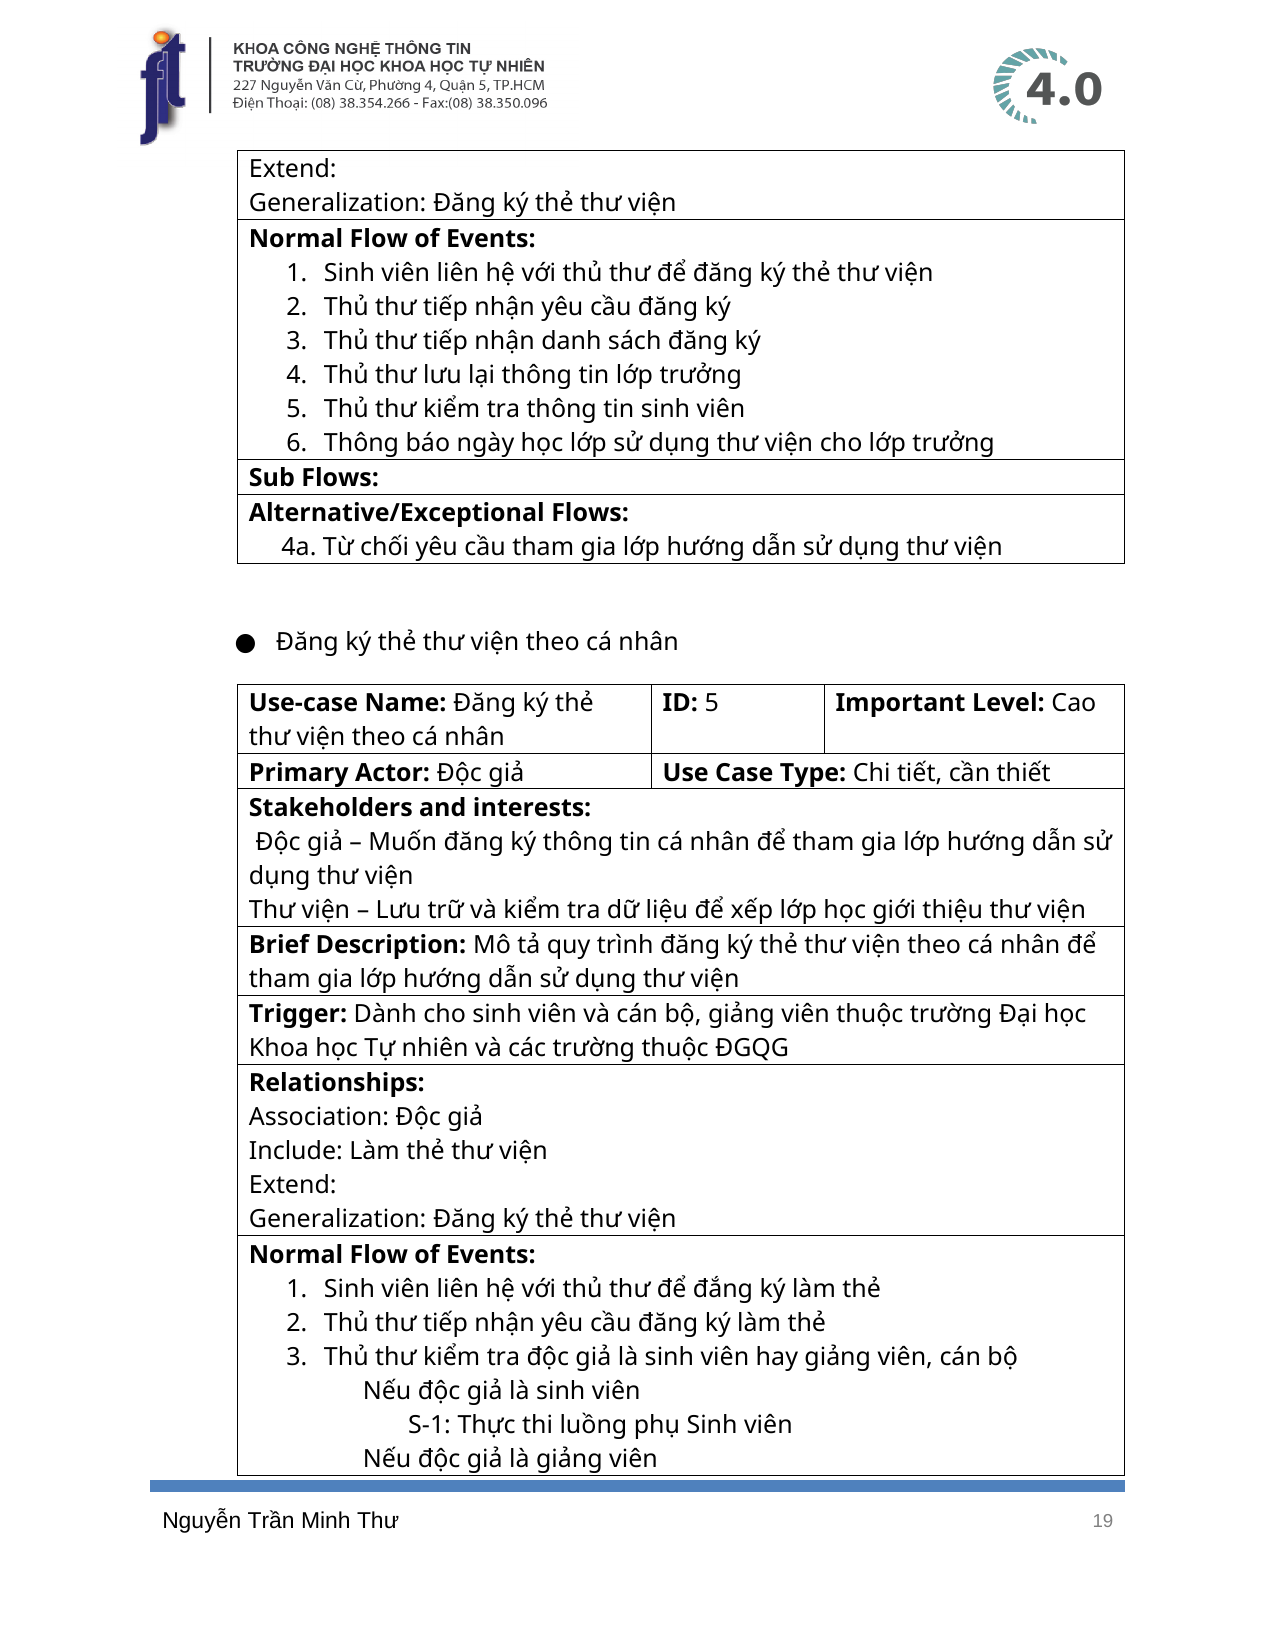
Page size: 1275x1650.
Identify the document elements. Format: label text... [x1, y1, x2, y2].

table_cell Sub Flows: [238, 460, 1124, 494]
picture [985, 41, 1108, 127]
table_header ID: 5 [652, 685, 824, 753]
table_header Important Level: Cao [825, 685, 1124, 753]
table_cell Stakeholders and interests: Độc giả – Muốn đăng ký thông tin cá nhân để tham gia lớp hướng dẫn sử dụng thư viện Thư viện – Lưu trữ và kiểm tra dữ liệu để xếp lớp học giới thiệu thư viện [238, 789, 1124, 926]
table_cell Primary Actor: Độc giả [238, 754, 651, 788]
table_cell Relationships: Association: Độc giả Include: Làm thẻ thư viện Extend: Generalization: Đăng ký thẻ thư viện [238, 1065, 1124, 1235]
table_cell Normal Flow of Events: Sinh viên liên hệ với thủ thư để đăng ký thẻ thư viện Thủ thư tiếp nhận yêu cầu đăng ký Thủ thư tiếp nhận danh sách đăng ký Thủ thư lưu lại thông tin lớp trưởng Thủ thư kiểm tra thông tin sinh viên Thông báo ngày học lớp sử dụng thư viện cho lớp trưởng [238, 220, 1124, 459]
table_cell Use Case Type: Chi tiết, cần thiết [652, 754, 1124, 788]
text ● Đăng ký thẻ thư viện theo cá nhân [150, 624, 1125, 658]
table_cell Alternative/Exceptional Flows: 4a. Từ chối yêu cầu tham gia lớp hướng dẫn sử dụng thư viện [238, 495, 1124, 563]
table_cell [238, 1236, 1124, 1475]
picture [117, 21, 580, 167]
table_header Use-case Name: Đăng ký thẻ thư viện theo cá nhân [238, 685, 651, 753]
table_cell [238, 151, 1124, 219]
table_cell Trigger: Dành cho sinh viên và cán bộ, giảng viên thuộc trường Đại học Khoa học Tự nhiên và các trường thuộc ĐGQG [238, 996, 1124, 1064]
table_cell Brief Description: Mô tả quy trình đăng ký thẻ thư viện theo cá nhân để tham gia lớp hướng dẫn sử dụng thư viện [238, 927, 1124, 995]
